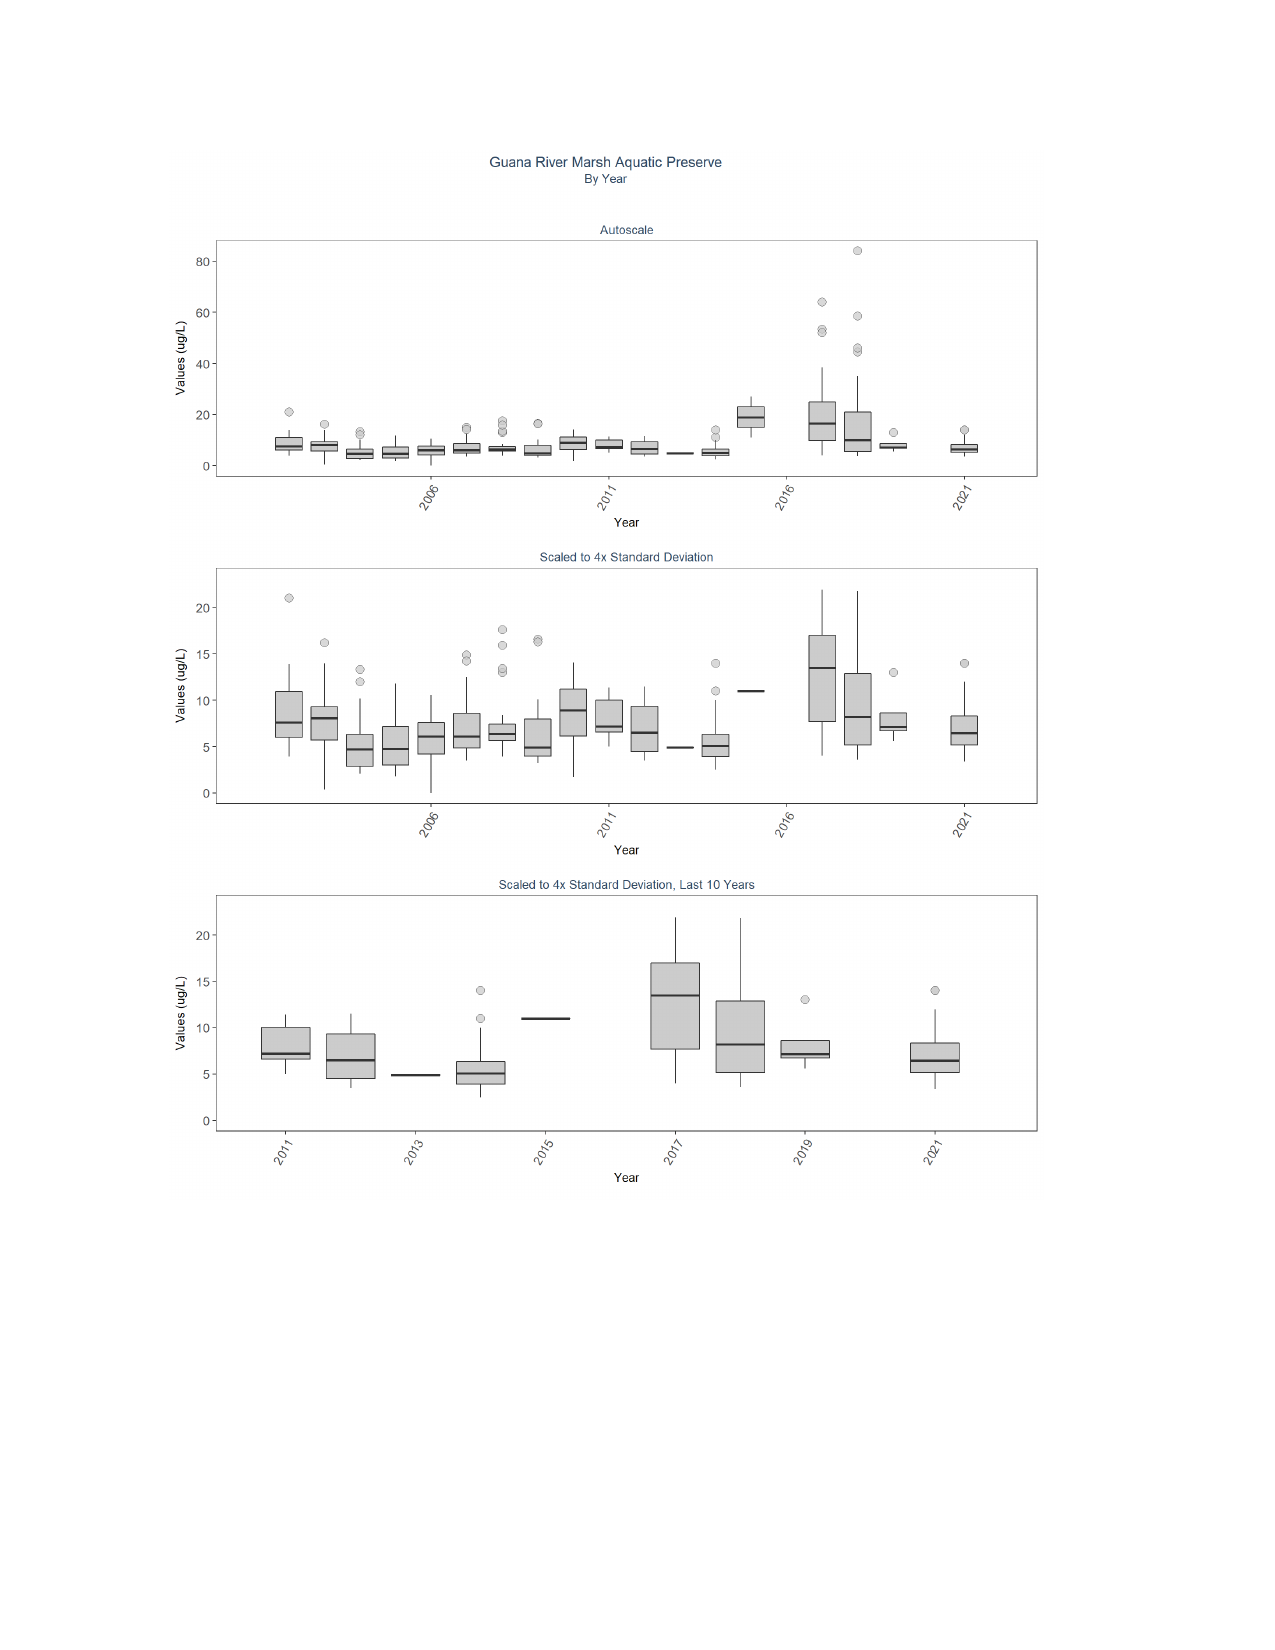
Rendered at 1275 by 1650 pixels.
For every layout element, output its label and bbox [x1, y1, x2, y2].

picture [168, 150, 1044, 1200]
